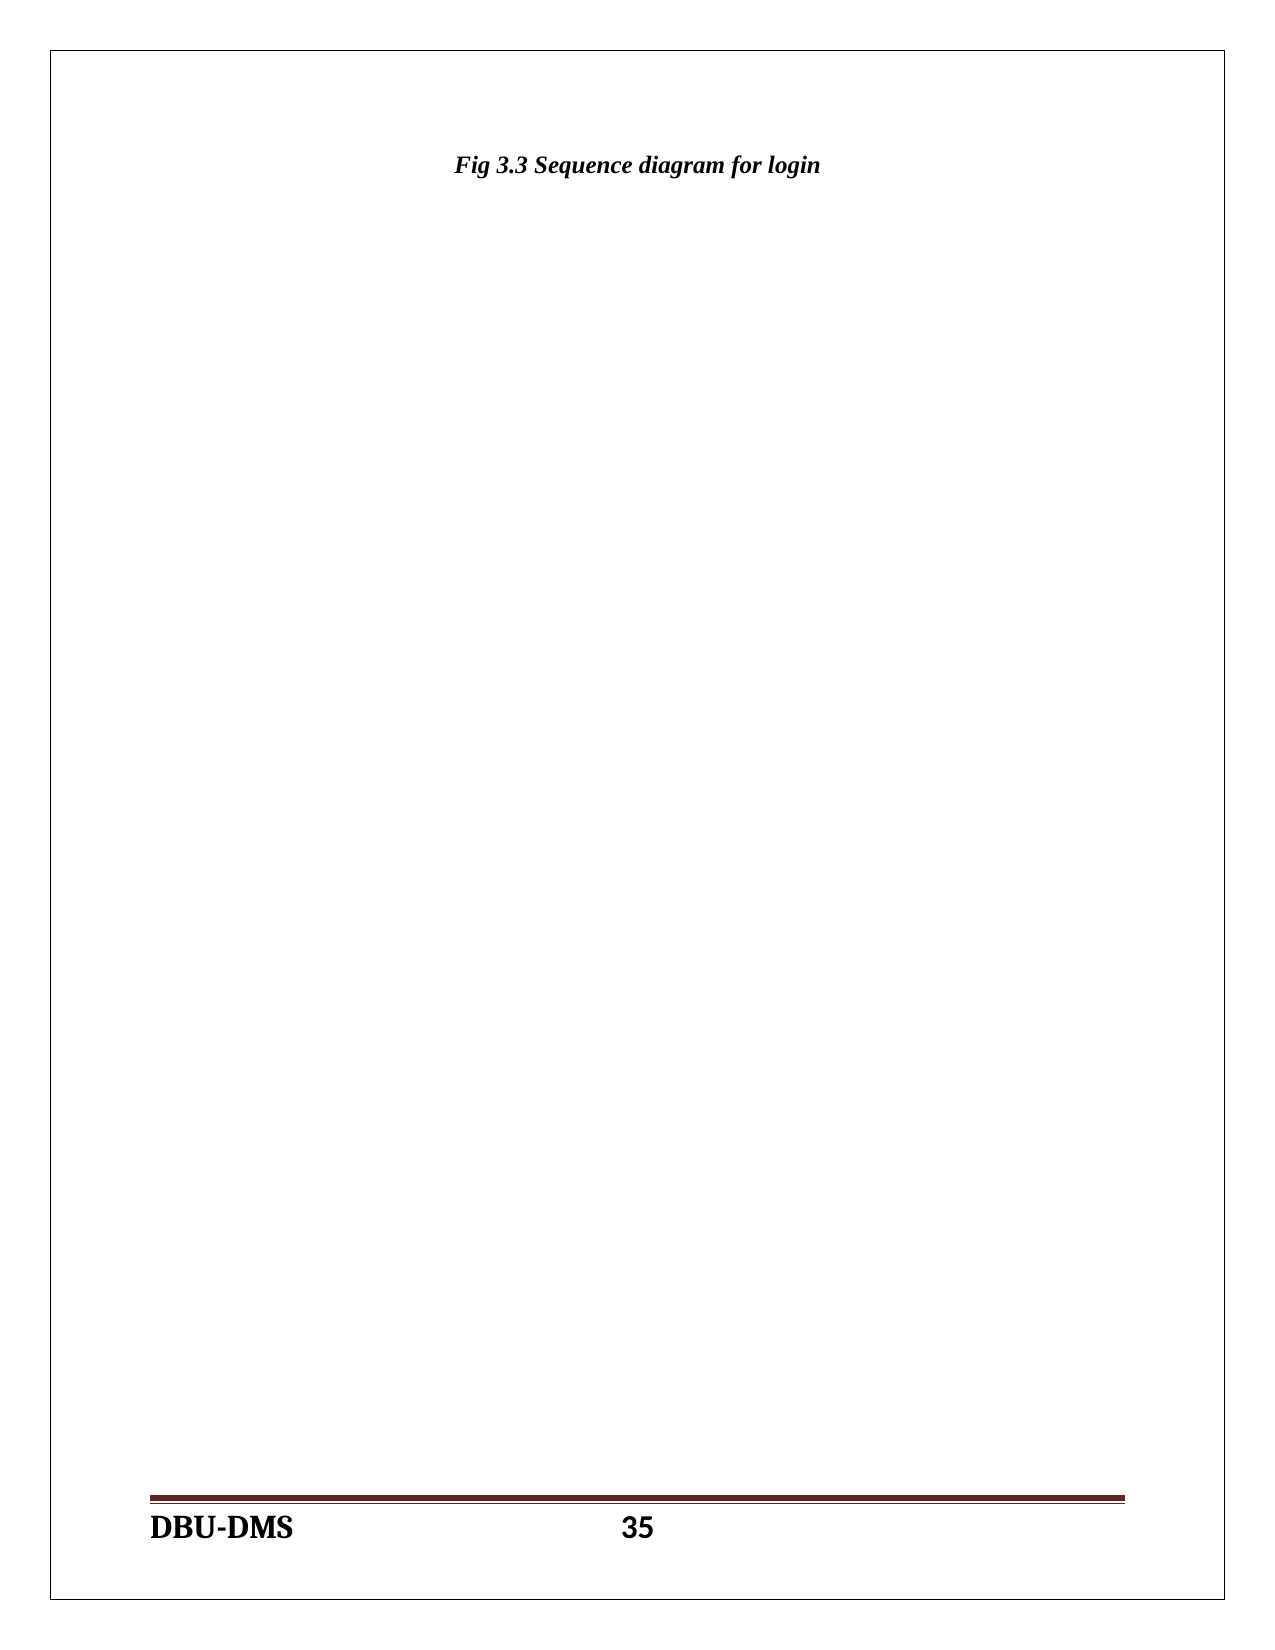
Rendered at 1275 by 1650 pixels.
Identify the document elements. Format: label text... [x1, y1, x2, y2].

text Fig 3.3 Sequence diagram for login [150, 150, 1125, 179]
